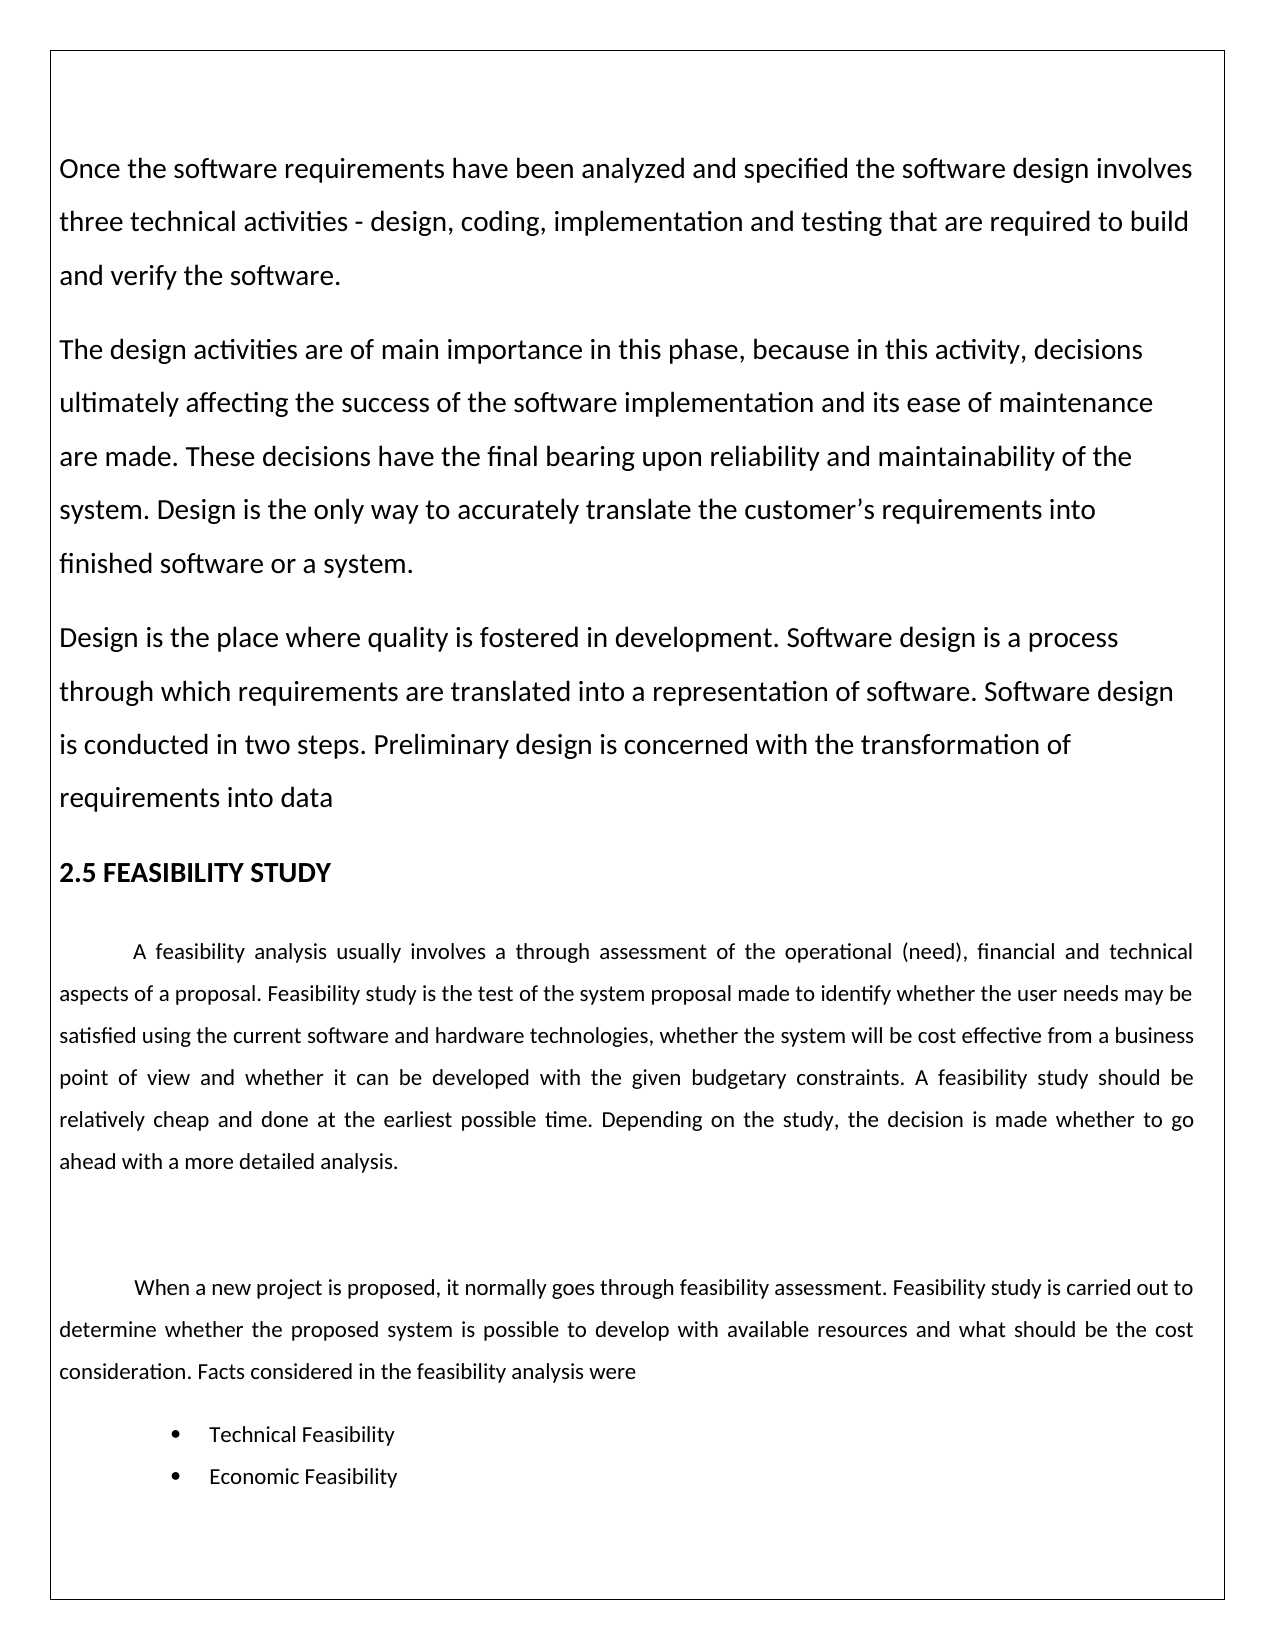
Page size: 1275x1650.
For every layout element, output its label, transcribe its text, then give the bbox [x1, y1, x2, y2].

text Once the software requirements have been analyzed and specified the software design involves three technical activities - design, coding, implementation and testing that are required to build and verify the software. [59, 150, 1196, 292]
text 2.5 FEASIBILITY STUDY [59, 854, 1196, 889]
text When a new project is proposed, it normally goes through feasibility assessment. Feasibility study is carried out to determine whether the proposed system is possible to develop with available resources and what should be the cost consideration. Facts considered in the feasibility analysis were [59, 1273, 1196, 1385]
text A feasibility analysis usually involves a through assessment of the operational (need), financial and technical aspects of a proposal. Feasibility study is the test of the system proposal made to identify whether the user needs may be satisfied using the current software and hardware technologies, whether the system will be cost effective from a business point of view and whether it can be developed with the given budgetary constraints. A feasibility study should be relatively cheap and done at the earliest possible time. Depending on the study, the decision is made whether to go ahead with a more detailed analysis. [59, 937, 1196, 1175]
list Technical Feasibility [172, 1420, 1196, 1448]
text Design is the place where quality is fostered in development. Software design is a process through which requirements are translated into a representation of software. Software design is conducted in two steps. Preliminary design is concerned with the transformation of requirements into data [59, 619, 1196, 815]
text The design activities are of main importance in this phase, because in this activity, decisions ultimately affecting the success of the software implementation and its ease of maintenance are made. These decisions have the final bearing upon reliability and maintainability of the system. Design is the only way to accurately translate the customer’s requirements into finished software or a system. [59, 331, 1196, 581]
list Economic Feasibility [172, 1462, 1196, 1490]
